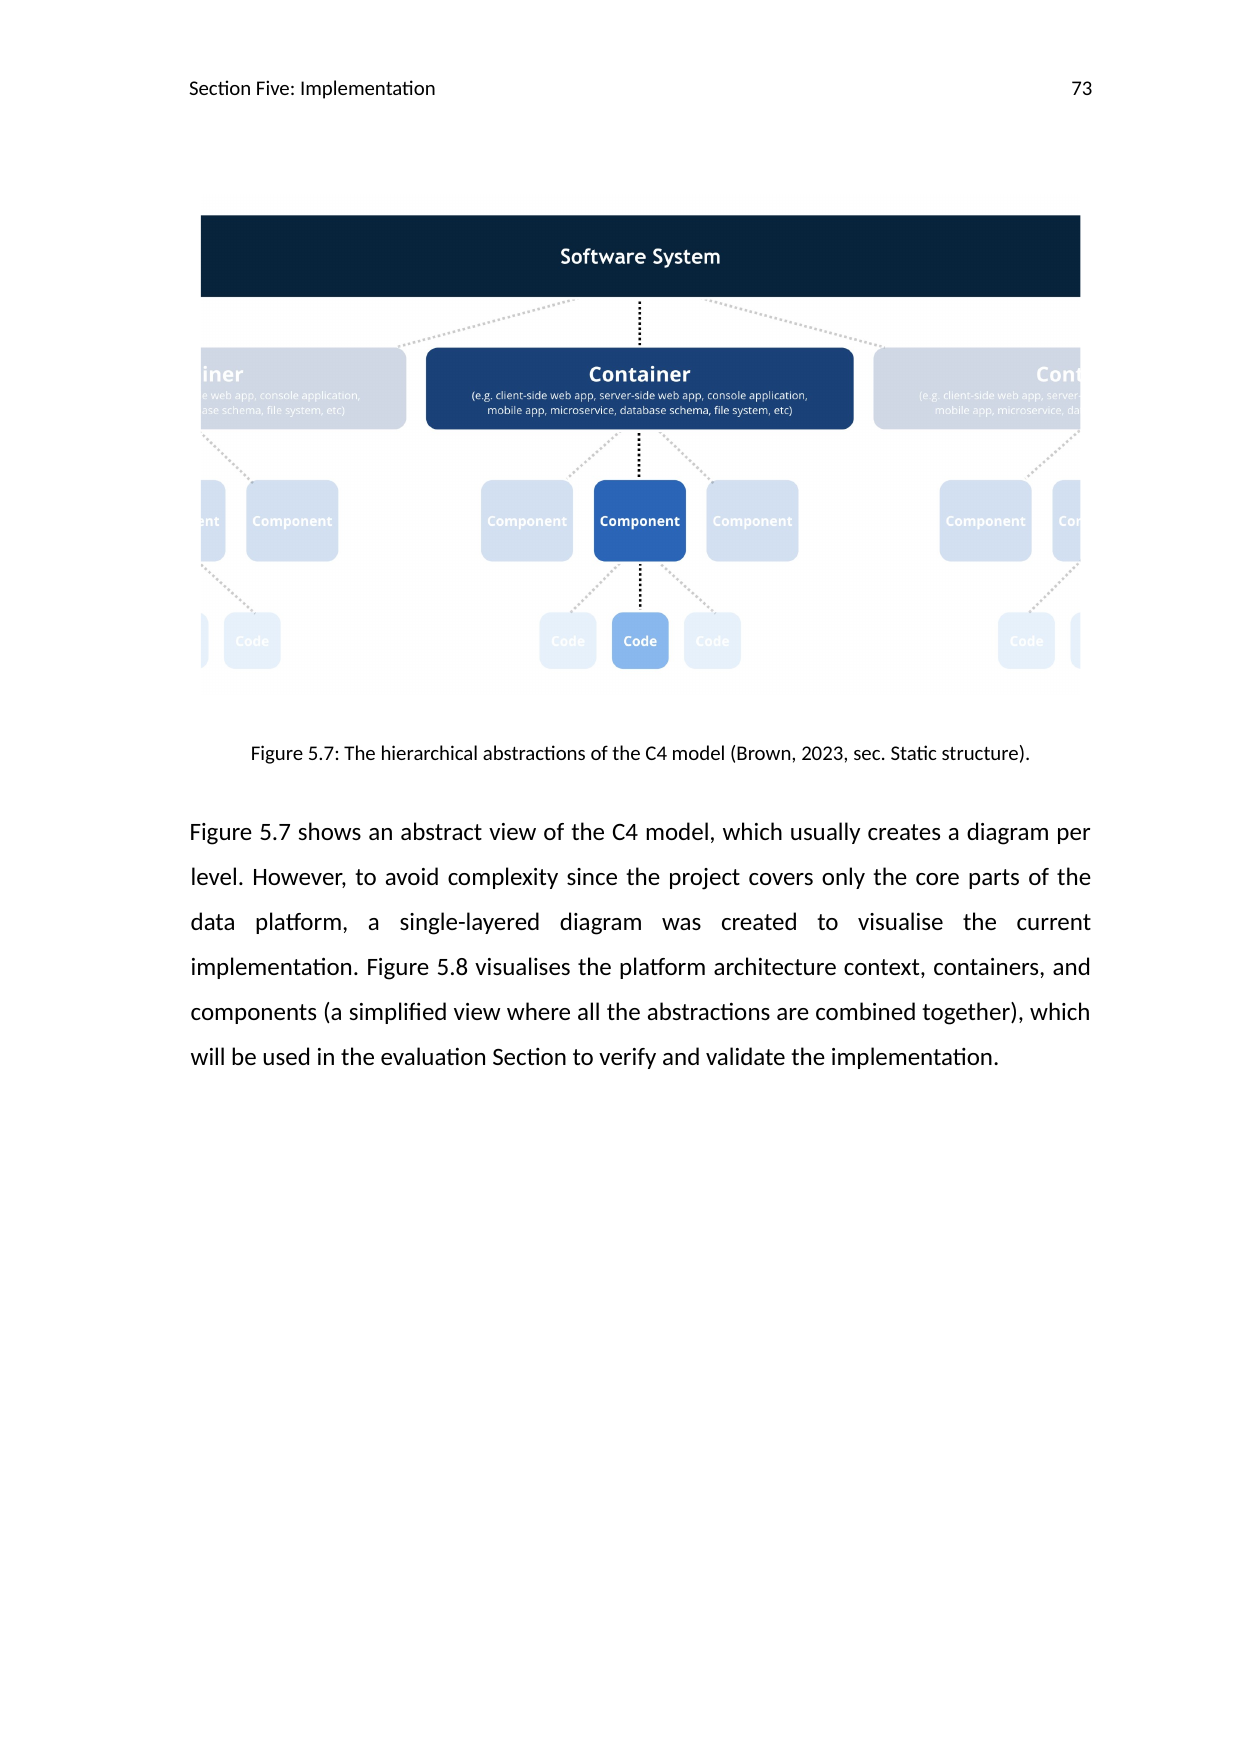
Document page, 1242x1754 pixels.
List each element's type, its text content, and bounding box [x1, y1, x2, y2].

text Figure 5.7 shows an abstract view of the C4 model, which usually creates a diagram per level. However, to avoid complexity since the project covers only the core parts of the data platform, a single-layered diagram was created to visualise the current implementation. Figure 5.8 visualises the platform architecture context, containers, and components (a simplified view where all the abstractions are combined together), which will be used in the evaluation Section to verify and validate the implementation. [189, 816, 1092, 1072]
text Figure 5.7: The hierarchical abstractions of the C4 model (Brown, 2023, sec. Static structure). [193, 740, 1088, 766]
picture [200, 194, 1081, 695]
